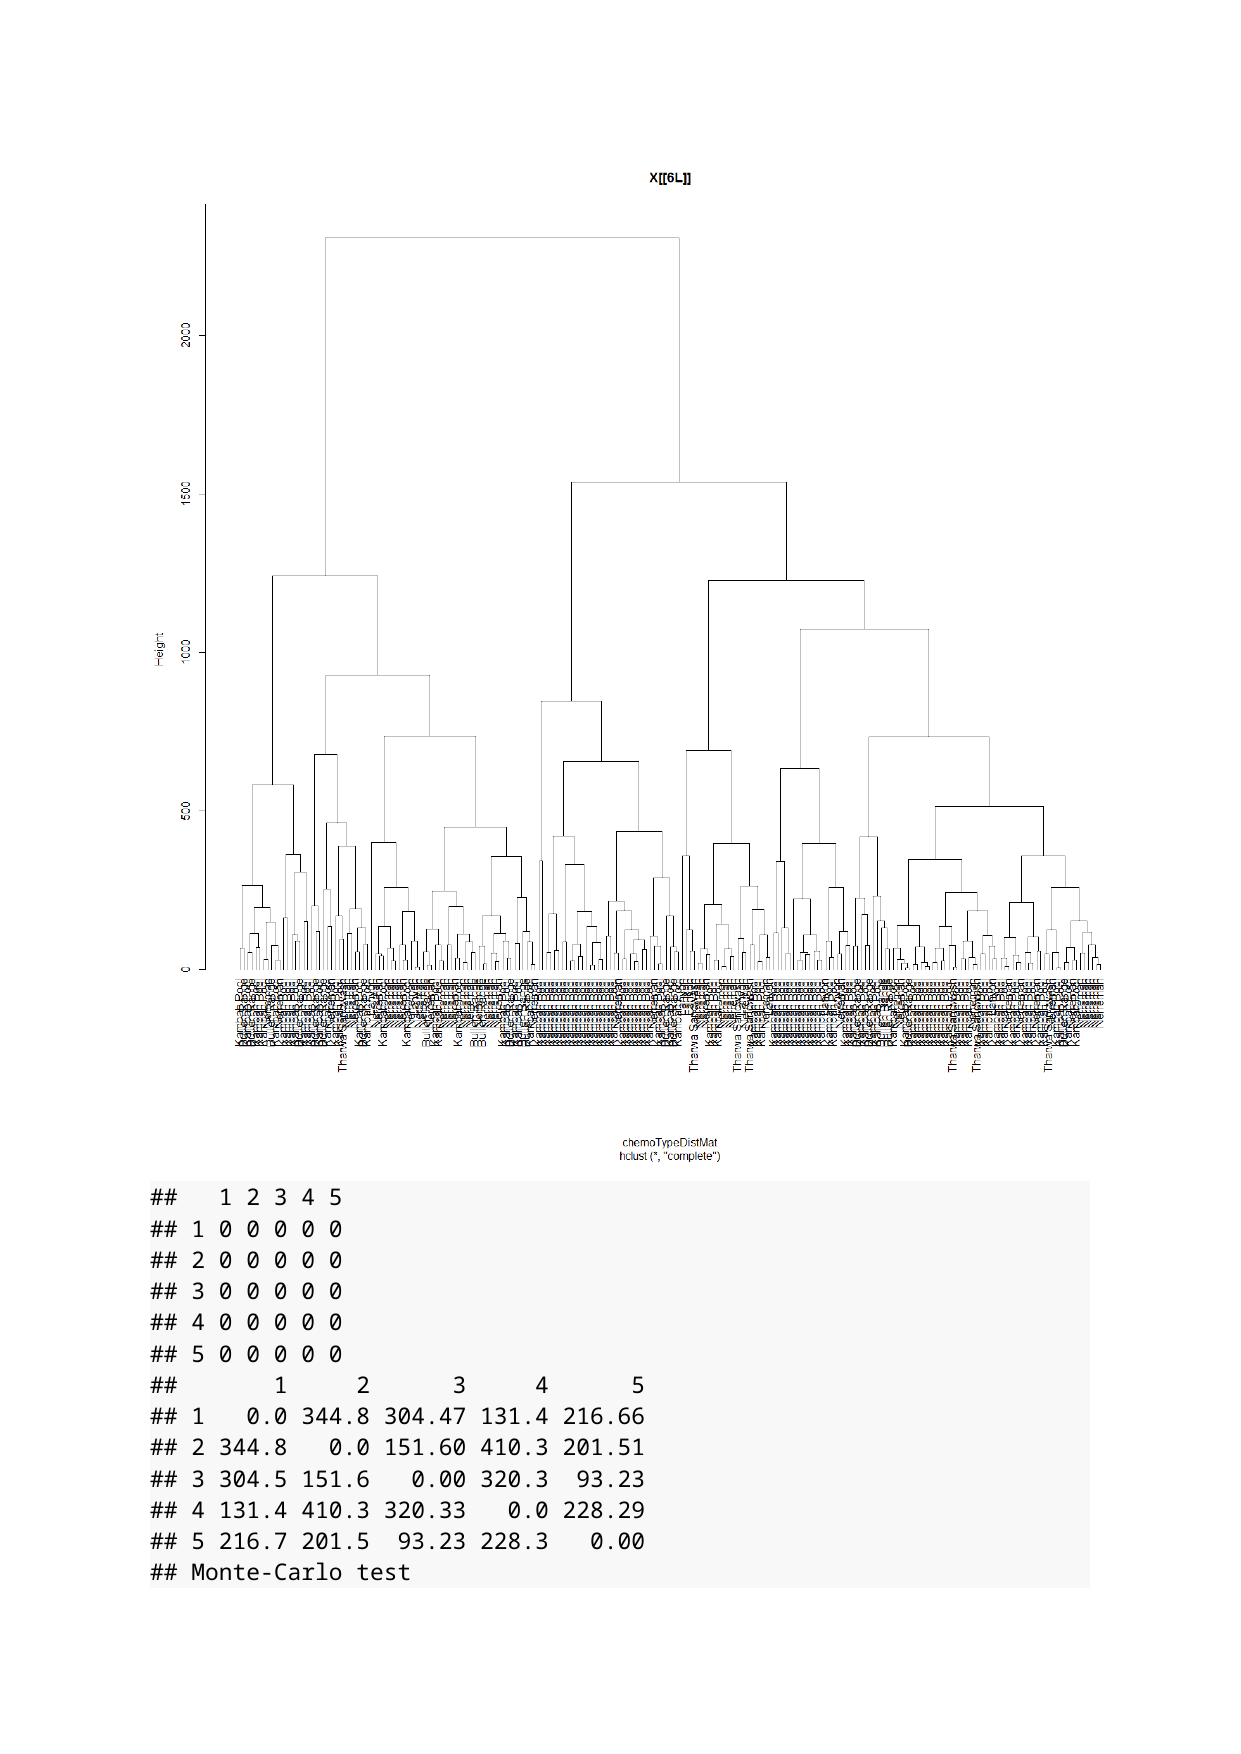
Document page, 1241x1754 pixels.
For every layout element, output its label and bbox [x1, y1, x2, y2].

picture [150, 150, 1163, 1163]
text [150, 1181, 1090, 1588]
